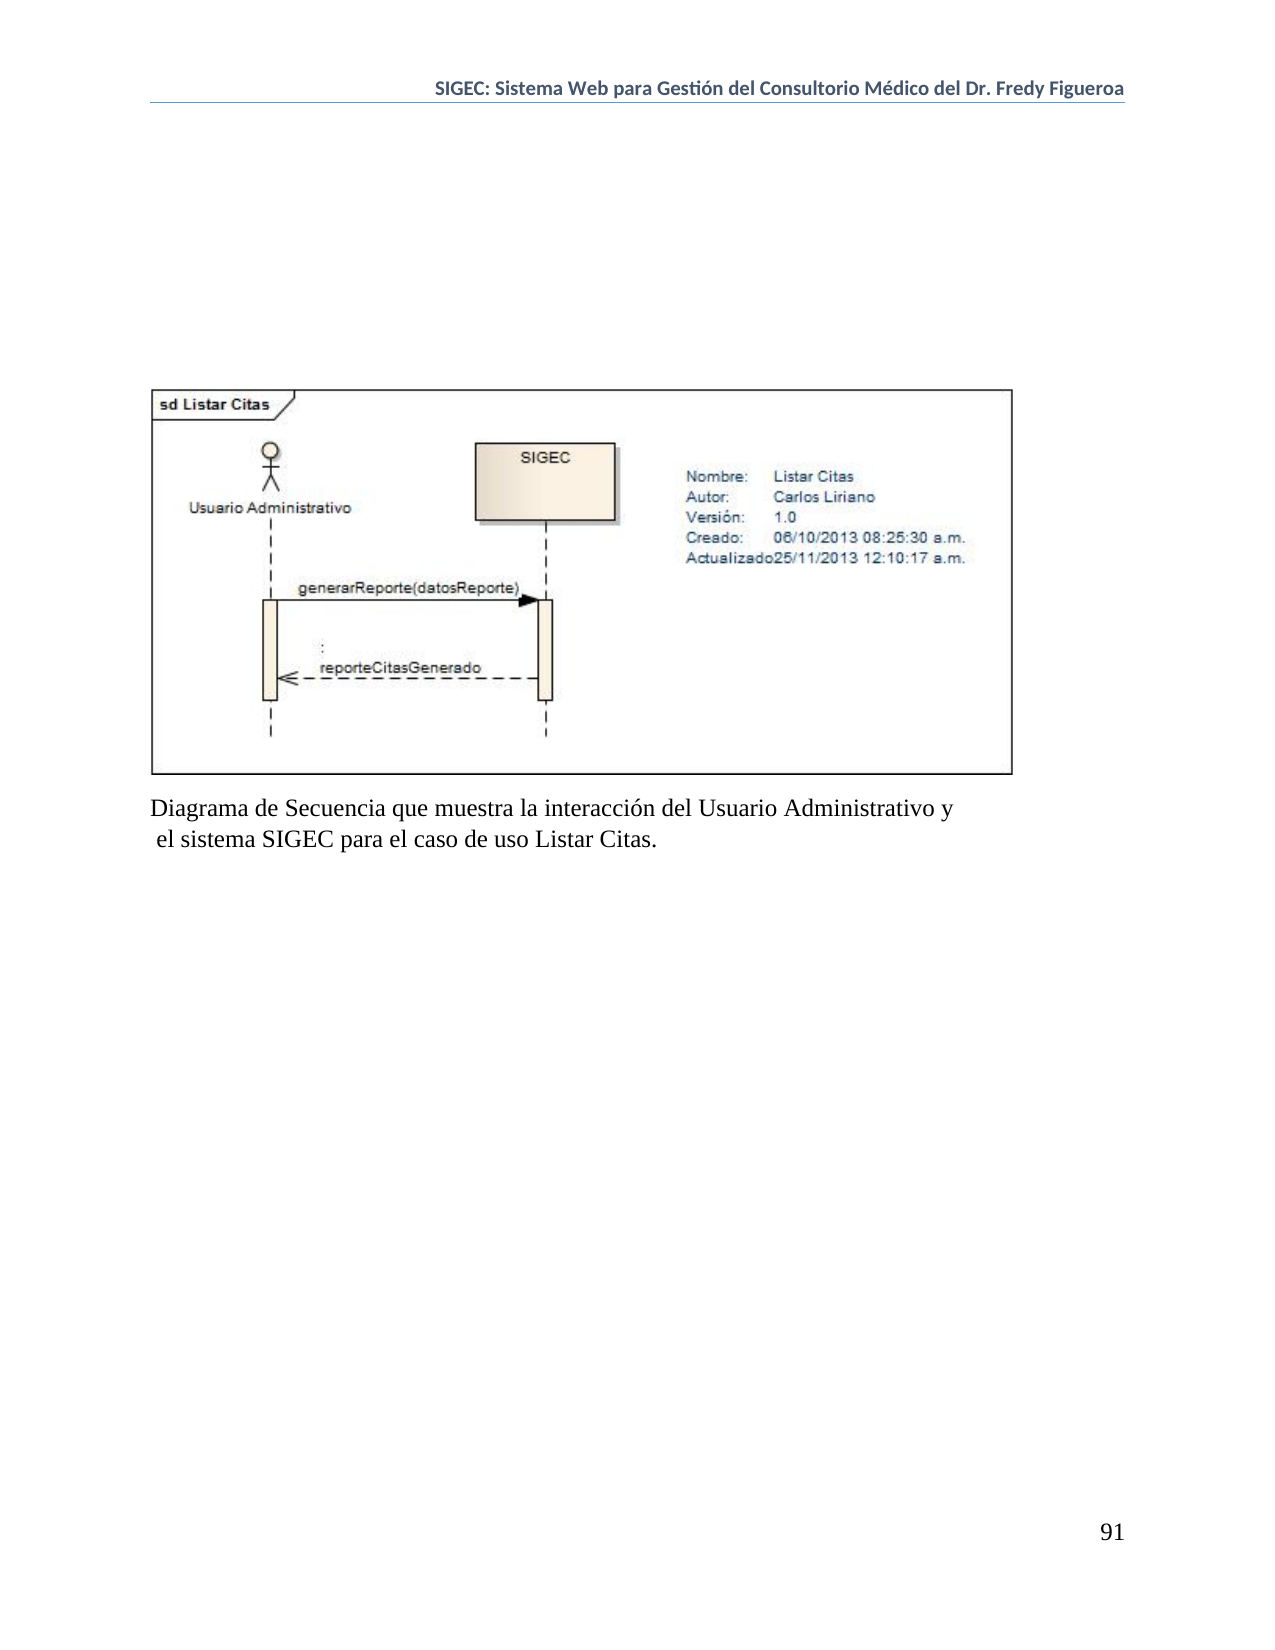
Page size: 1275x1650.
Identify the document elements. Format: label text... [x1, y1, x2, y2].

text Diagrama de Secuencia que muestra la interacción del Usuario Administrativo y [150, 793, 1125, 822]
picture [150, 388, 1013, 775]
text el sistema SIGEC para el caso de uso Listar Citas. [150, 824, 1125, 853]
